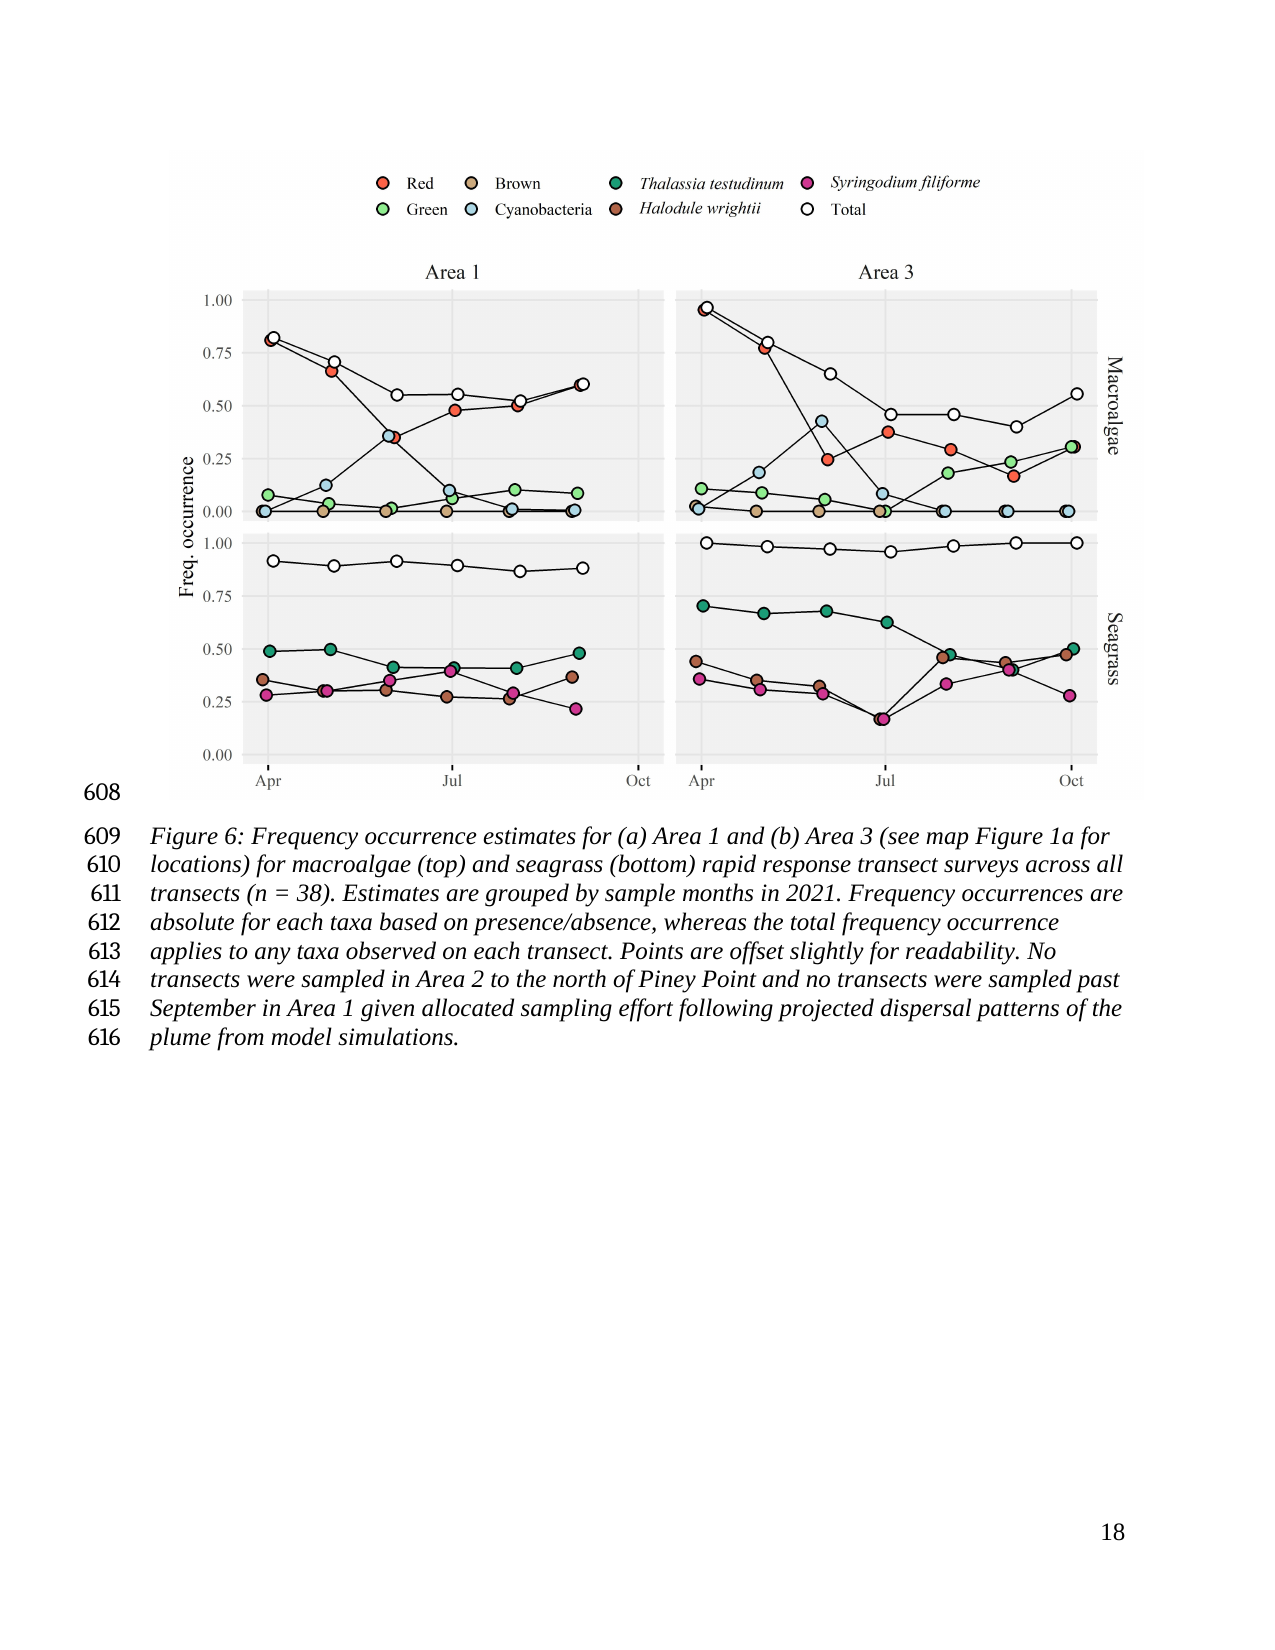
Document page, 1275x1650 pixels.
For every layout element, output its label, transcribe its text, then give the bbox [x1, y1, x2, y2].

text Figure 6: Frequency occurrence estimates for (a) Area 1 and (b) Area 3 (see map Figure 1a for locations) for macroalgae (top) and seagrass (bottom) rapid response transect surveys across all transects (n = 38). Estimates are grouped by sample months in 2021. Frequency occurrences are absolute for each taxa based on presence/absence, whereas the total frequency occurrence applies to any taxa observed on each transect. Points are offset slightly for readability. No transects were sampled in Area 2 to the north of Piney Point and no transects were sampled past September in Area 1 given allocated sampling effort following projected dispersal patterns of the plume from model simulations. [150, 821, 1125, 1051]
picture [168, 150, 1144, 800]
